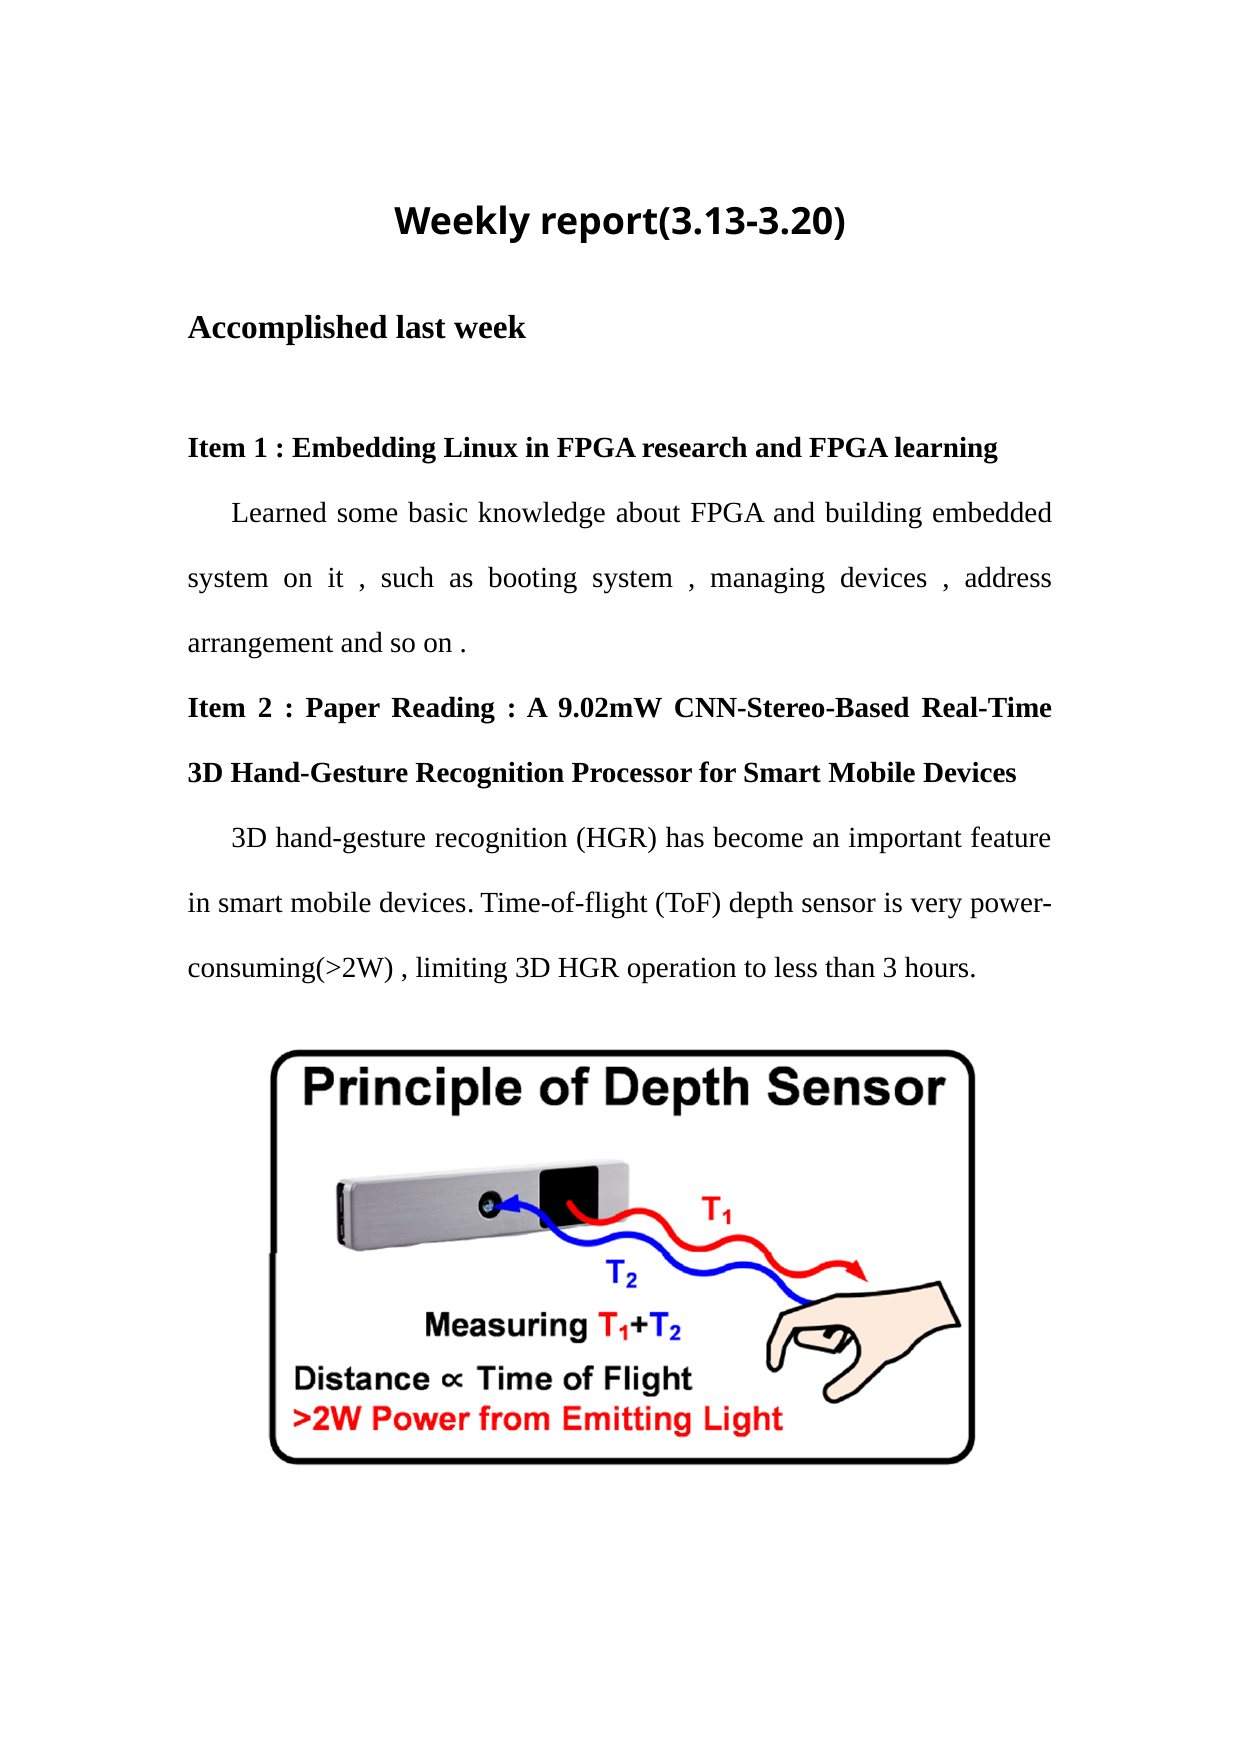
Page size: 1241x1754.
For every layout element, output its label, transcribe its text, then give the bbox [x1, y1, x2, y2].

subtitle Weekly report(3.13-3.20) [187, 187, 1053, 252]
text 3D hand-gesture recognition (HGR) has become an important feature in smart mobile devices. Time-of-flight (ToF) depth sensor is very power-consuming(>2W) , limiting 3D HGR operation to less than 3 hours. [187, 804, 1053, 999]
picture [263, 1043, 977, 1468]
subtitle Accomplished last week [187, 294, 1053, 359]
text Learned some basic knowledge about FPGA and building embedded system on it , such as booting system , managing devices , address arrangement and so on . [187, 479, 1053, 674]
text Item 1 : Embedding Linux in FPGA research and FPGA learning [187, 414, 1053, 479]
text Item 2 : Paper Reading : A 9.02mW CNN-Stereo-Based Real-Time 3D Hand-Gesture Recognition Processor for Smart Mobile Devices [187, 674, 1053, 804]
